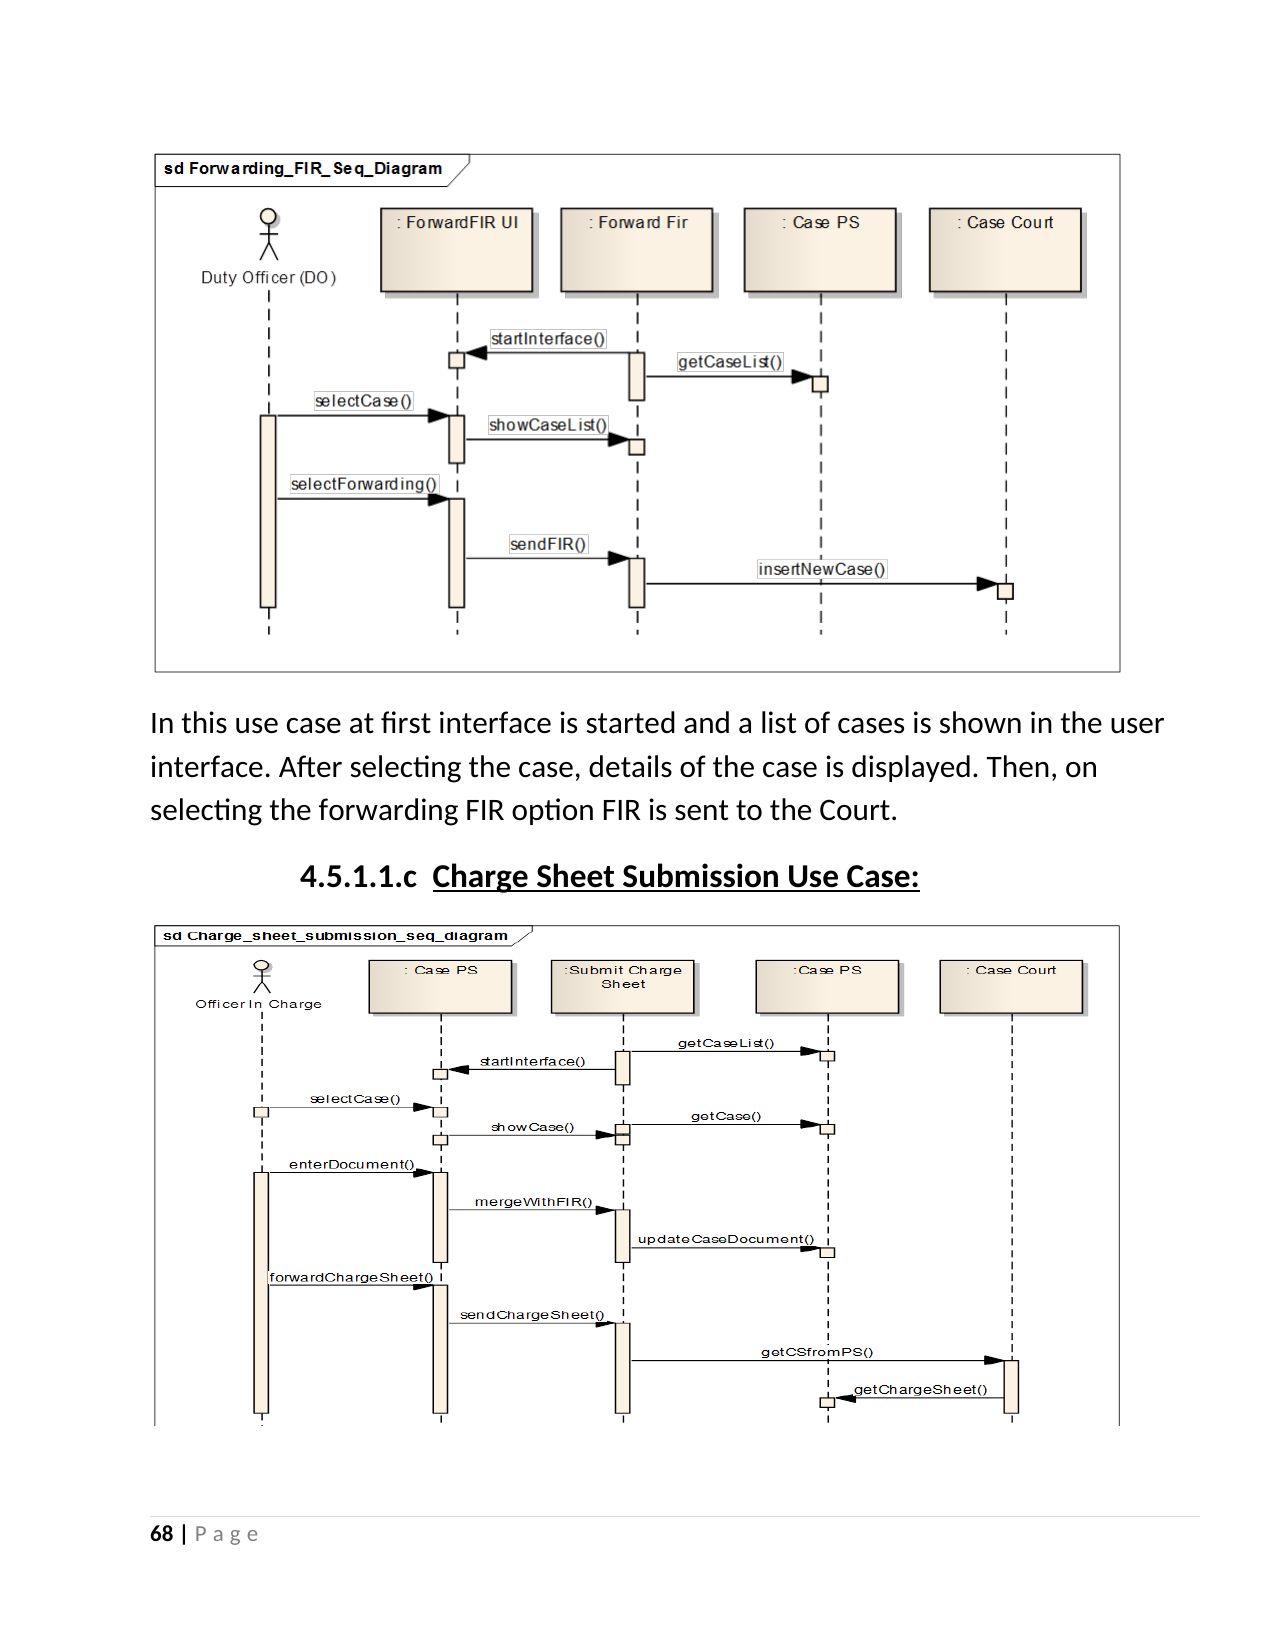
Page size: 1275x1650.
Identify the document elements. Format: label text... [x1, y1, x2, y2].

picture [150, 922, 1125, 1426]
picture [150, 150, 1125, 678]
text 4.5.1.1.c Charge Sheet Submission Use Case: [150, 855, 1200, 896]
text In this use case at first interface is started and a list of cases is shown in the user interface. After selecting the case, details of the case is displayed. Then, on selecting the forwarding FIR option FIR is sent to the Court. [150, 703, 1200, 829]
